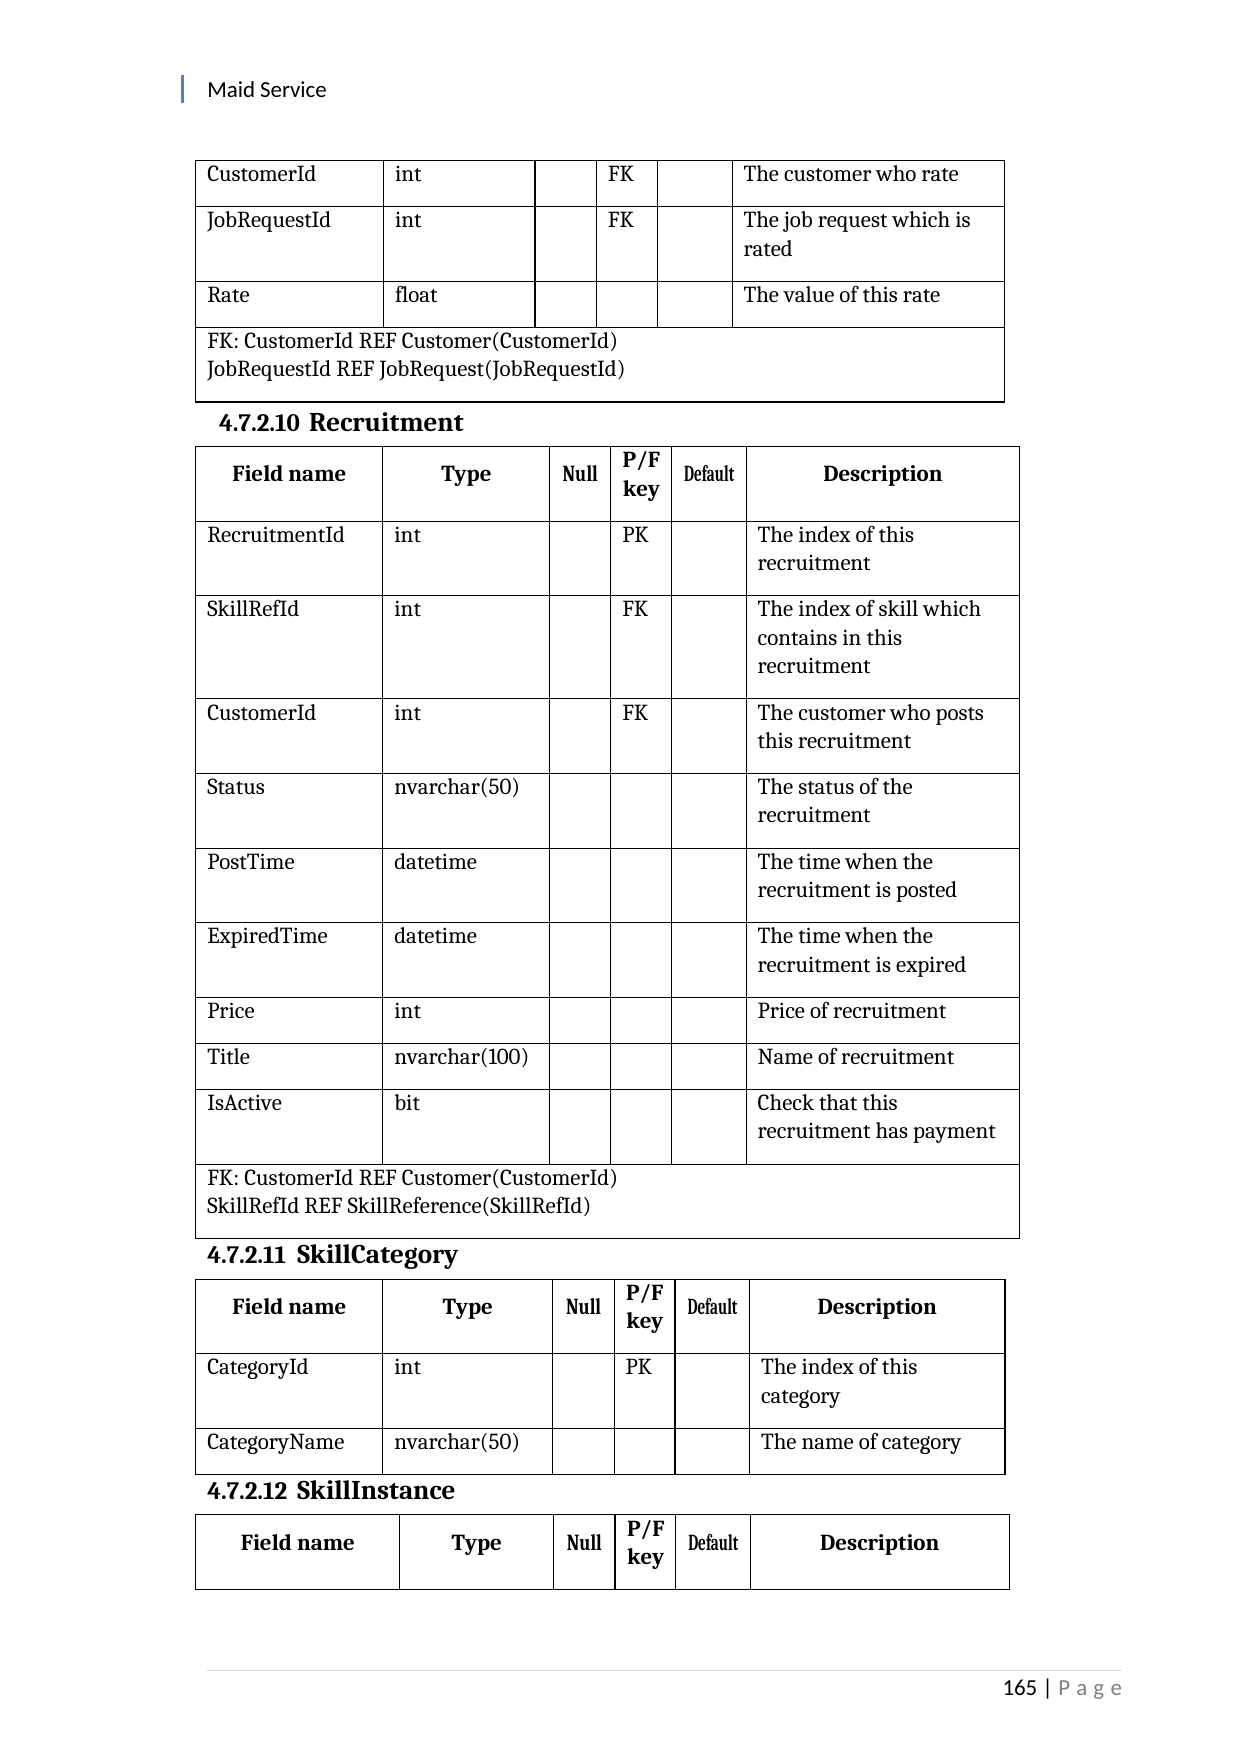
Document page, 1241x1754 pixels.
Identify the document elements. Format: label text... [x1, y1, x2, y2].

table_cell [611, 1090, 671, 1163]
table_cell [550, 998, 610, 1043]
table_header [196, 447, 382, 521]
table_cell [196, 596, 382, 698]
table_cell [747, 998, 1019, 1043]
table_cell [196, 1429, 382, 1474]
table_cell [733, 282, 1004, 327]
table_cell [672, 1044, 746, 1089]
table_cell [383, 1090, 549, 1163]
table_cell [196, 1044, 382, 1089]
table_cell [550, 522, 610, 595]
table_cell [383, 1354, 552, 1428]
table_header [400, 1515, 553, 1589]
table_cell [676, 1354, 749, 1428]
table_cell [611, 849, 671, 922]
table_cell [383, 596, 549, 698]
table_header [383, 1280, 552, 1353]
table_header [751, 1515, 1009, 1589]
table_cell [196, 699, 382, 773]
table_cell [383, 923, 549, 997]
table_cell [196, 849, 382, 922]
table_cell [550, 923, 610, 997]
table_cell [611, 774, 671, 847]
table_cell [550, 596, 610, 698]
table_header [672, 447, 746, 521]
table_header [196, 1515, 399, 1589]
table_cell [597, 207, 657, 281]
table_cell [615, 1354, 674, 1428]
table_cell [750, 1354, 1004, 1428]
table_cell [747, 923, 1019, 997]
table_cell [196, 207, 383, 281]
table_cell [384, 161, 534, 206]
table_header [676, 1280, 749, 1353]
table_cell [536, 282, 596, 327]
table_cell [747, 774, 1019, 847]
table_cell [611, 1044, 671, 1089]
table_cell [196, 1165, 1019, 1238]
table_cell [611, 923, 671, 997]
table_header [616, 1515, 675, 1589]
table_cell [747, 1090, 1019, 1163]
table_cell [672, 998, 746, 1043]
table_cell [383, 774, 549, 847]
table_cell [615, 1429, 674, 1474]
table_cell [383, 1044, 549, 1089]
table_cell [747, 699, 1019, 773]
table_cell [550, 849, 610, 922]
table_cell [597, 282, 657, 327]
subtitle Recruitment [219, 407, 1122, 438]
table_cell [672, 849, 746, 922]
subtitle SkillInstance [207, 1475, 1122, 1506]
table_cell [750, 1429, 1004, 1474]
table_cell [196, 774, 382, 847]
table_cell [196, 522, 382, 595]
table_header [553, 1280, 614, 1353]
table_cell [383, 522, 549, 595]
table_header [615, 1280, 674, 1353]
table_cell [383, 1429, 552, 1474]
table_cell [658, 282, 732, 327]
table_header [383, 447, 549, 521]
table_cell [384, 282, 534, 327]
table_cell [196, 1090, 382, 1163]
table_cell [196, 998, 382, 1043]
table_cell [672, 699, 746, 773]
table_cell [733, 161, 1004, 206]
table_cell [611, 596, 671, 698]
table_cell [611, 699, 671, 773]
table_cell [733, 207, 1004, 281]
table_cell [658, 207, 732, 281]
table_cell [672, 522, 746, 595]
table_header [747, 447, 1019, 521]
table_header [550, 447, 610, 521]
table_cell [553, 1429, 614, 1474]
subtitle SkillCategory [207, 1239, 1122, 1270]
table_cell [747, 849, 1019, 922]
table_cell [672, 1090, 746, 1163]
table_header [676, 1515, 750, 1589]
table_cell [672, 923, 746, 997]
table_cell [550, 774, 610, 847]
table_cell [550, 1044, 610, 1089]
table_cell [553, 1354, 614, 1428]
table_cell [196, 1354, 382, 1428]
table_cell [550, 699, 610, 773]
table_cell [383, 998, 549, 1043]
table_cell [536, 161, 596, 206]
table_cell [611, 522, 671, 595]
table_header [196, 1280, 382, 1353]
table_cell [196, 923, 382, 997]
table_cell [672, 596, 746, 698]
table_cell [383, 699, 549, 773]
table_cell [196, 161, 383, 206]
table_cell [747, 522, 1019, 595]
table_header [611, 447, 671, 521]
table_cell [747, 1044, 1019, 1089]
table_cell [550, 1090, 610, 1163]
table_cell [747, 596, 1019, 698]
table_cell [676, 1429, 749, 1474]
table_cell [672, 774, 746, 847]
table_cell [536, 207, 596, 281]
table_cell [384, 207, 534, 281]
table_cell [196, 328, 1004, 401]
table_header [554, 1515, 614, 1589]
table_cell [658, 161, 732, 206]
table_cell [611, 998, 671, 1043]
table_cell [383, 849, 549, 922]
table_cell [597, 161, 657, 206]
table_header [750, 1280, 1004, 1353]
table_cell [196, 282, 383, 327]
